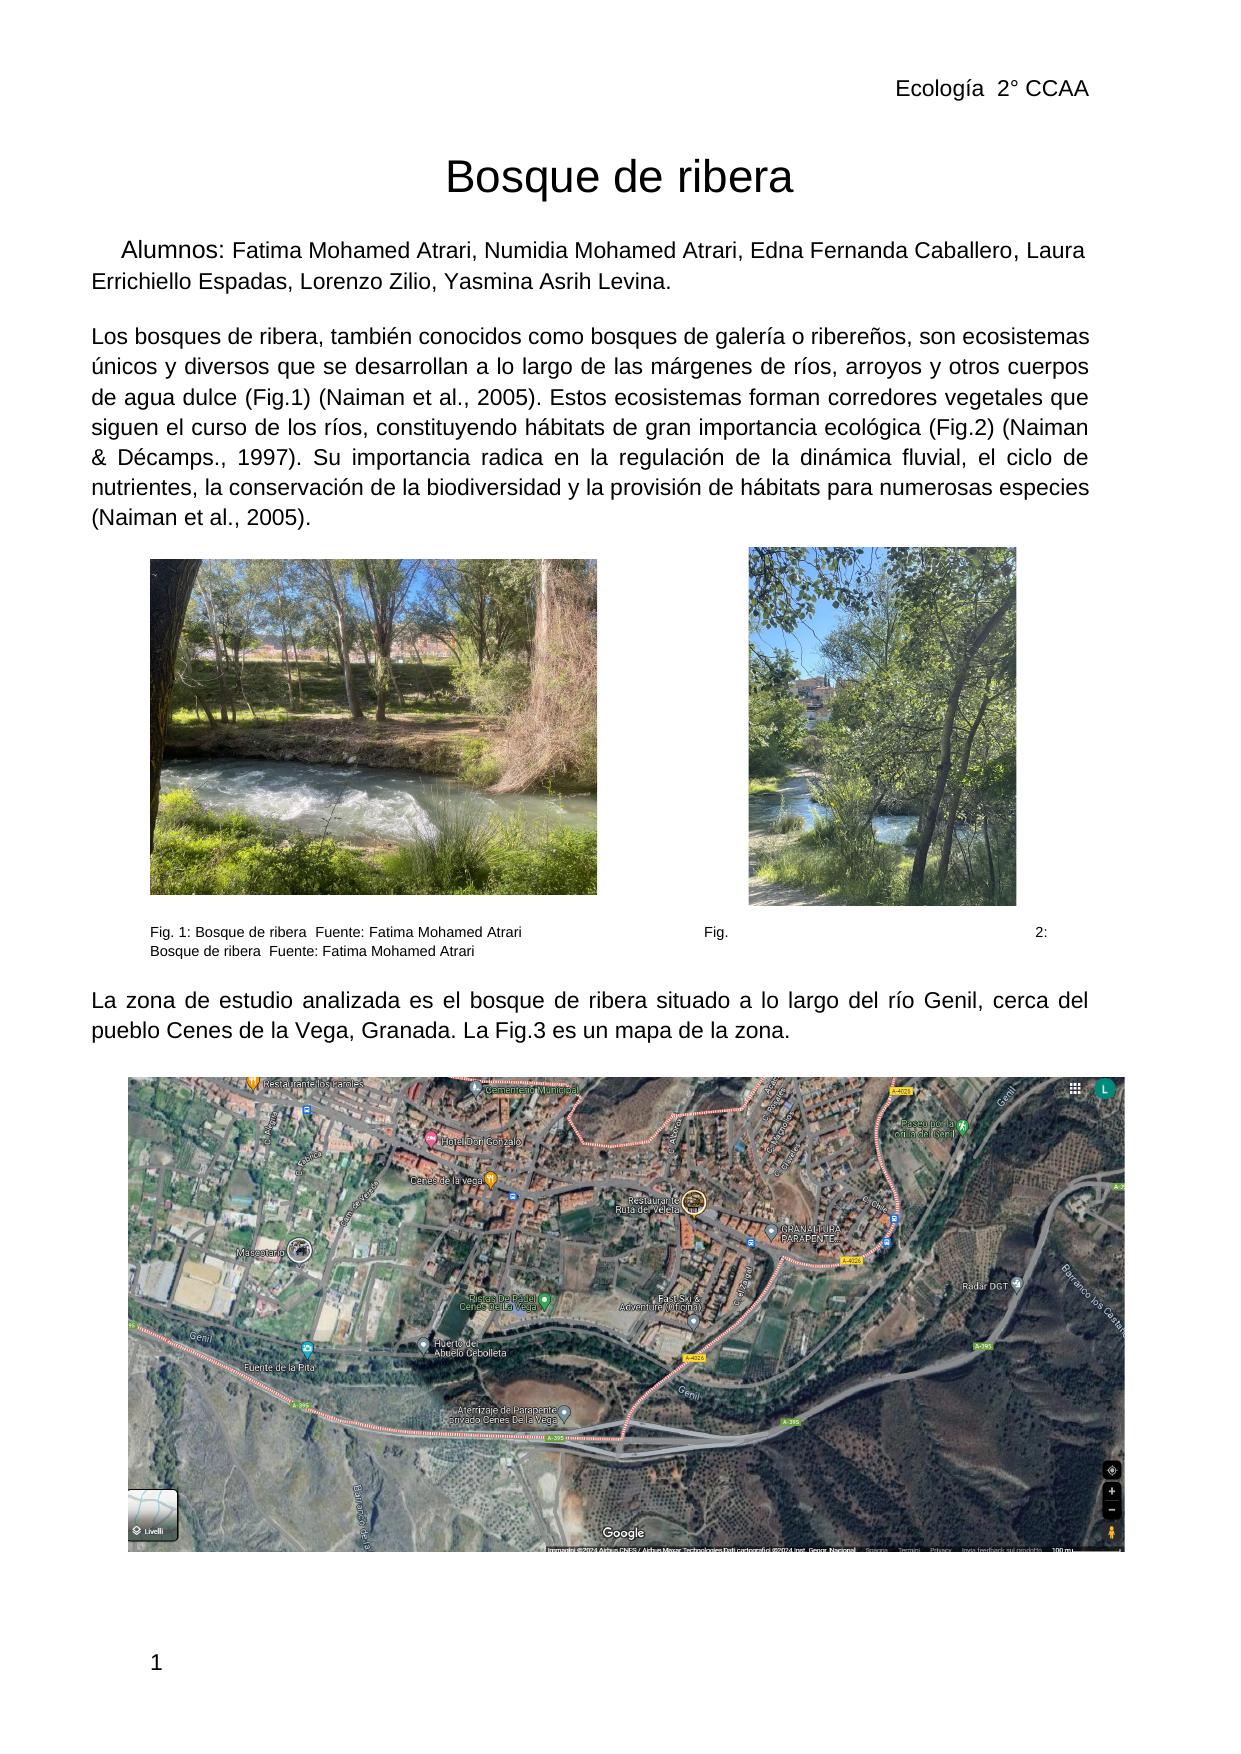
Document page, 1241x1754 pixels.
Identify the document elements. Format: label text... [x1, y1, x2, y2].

picture [150, 559, 598, 895]
text Los bosques de ribera, también conocidos como bosques de galería o ribereños, son ecosistemas únicos y diversos que se desarrollan a lo largo de las márgenes de ríos, arroyos y otros cuerpos de agua dulce (Fig.1) (Naiman et al., 2005). Estos ecosistemas forman corredores vegetales que siguen el curso de los ríos, constituyendo hábitats de gran importancia ecológica (Fig.2) (Naiman & Décamps., 1997). Su importancia radica en la regulación de la dinámica fluvial, el ciclo de nutrientes, la conservación de la biodiversidad y la provisión de hábitats para numerosas especies (Naiman et al., 2005). [91, 323, 1090, 531]
text Fig. 1: Bosque de ribera Fuente: Fatima Mohamed Atrari Fig. 2: Bosque de ribera Fuente: Fatima Mohamed Atrari [150, 923, 1090, 959]
text Alumnos: Fatima Mohamed Atrari, Numidia Mohamed Atrari, Edna Fernanda Caballero, Laura Errichiello Espadas, Lorenzo Zilio, Yasmina Asrih Levina. [91, 235, 1090, 294]
picture [748, 547, 1017, 906]
text Bosque de ribera [445, 150, 1090, 203]
picture [128, 1077, 1125, 1552]
text La zona de estudio analizada es el bosque de ribera situado a lo largo del río Genil, cerca del pueblo Cenes de la Vega, Granada. La Fig.3 es un mapa de la zona. [91, 987, 1090, 1043]
